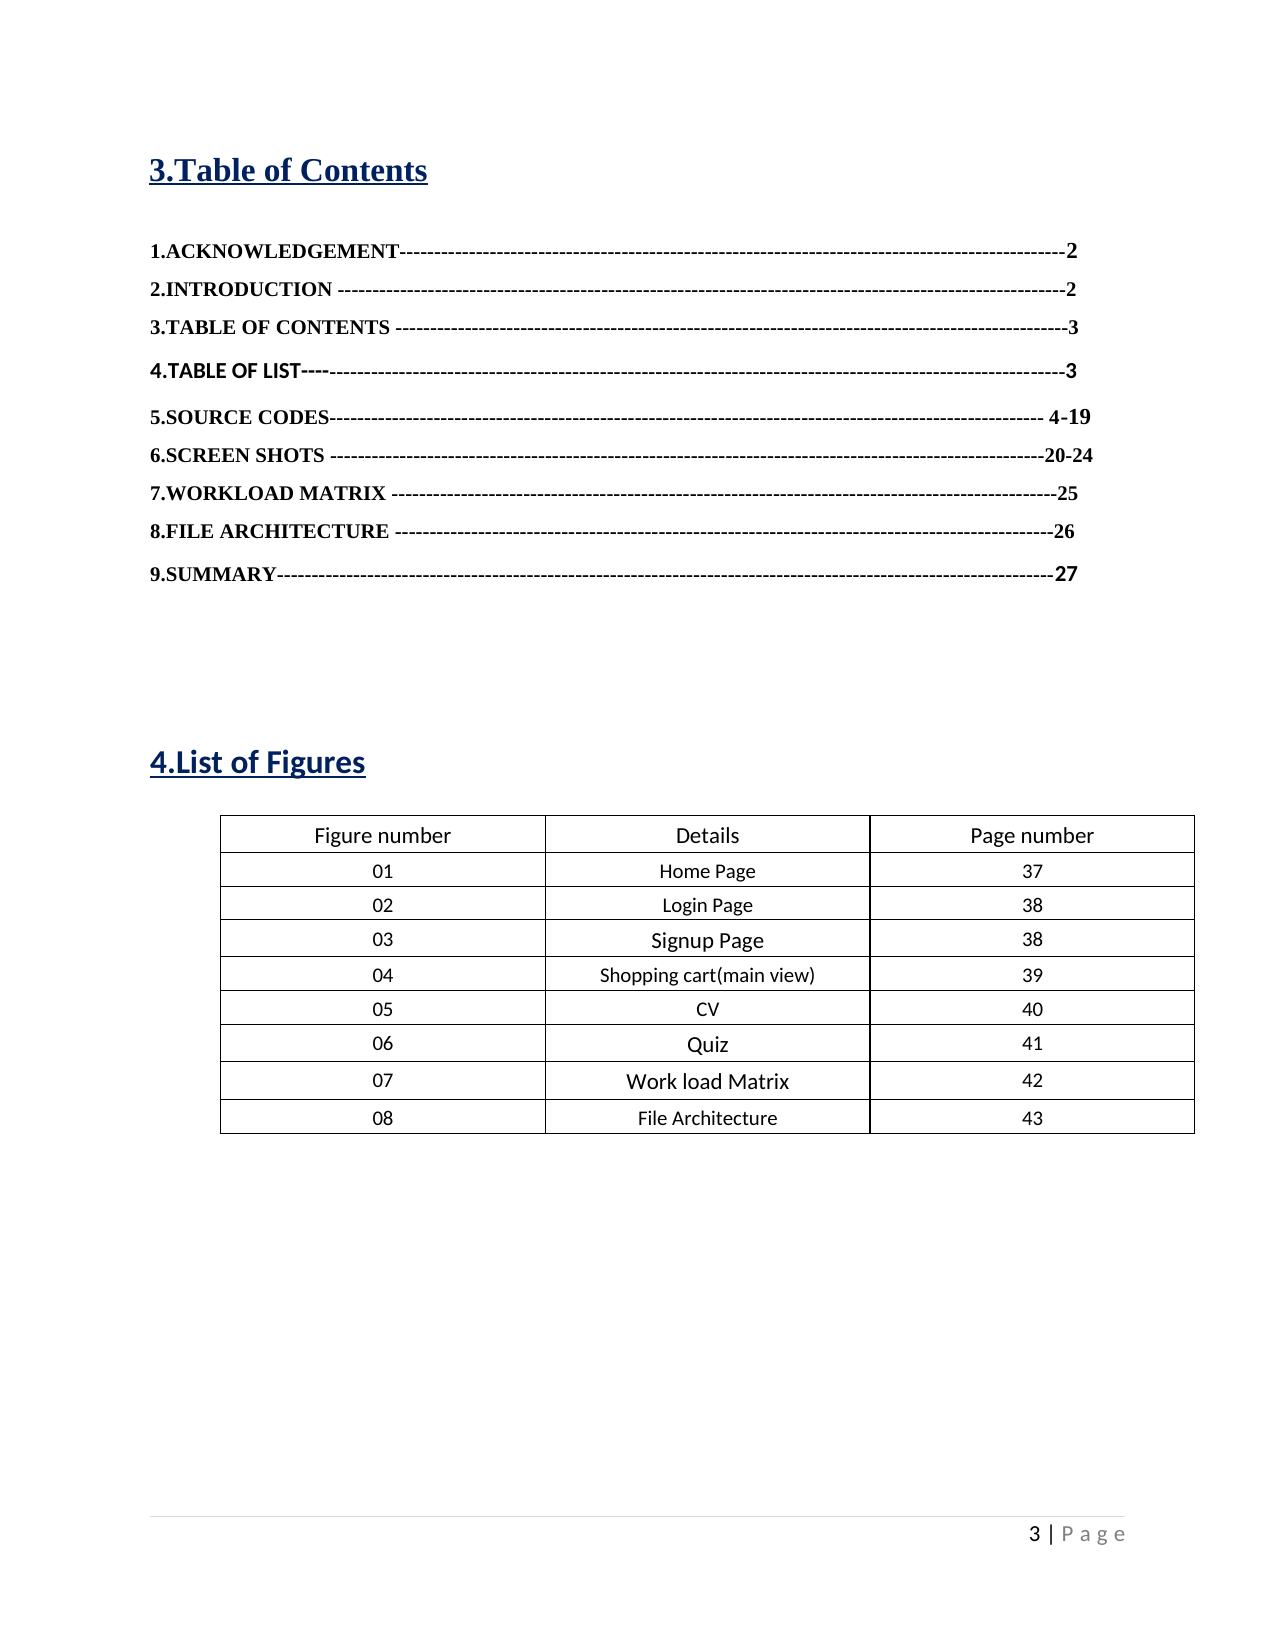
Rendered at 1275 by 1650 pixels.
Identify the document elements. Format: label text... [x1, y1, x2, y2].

text 3.TABLE OF CONTENTS -------------------------------------------------------------------------------------------------3 [150, 315, 1125, 339]
table_cell 06 [221, 1025, 545, 1061]
table_cell 02 [221, 887, 545, 919]
table_cell 05 [221, 991, 545, 1023]
table_cell 38 [871, 920, 1194, 956]
table_cell 07 [221, 1062, 545, 1099]
table_cell 04 [221, 957, 545, 990]
table_cell Shopping cart(main view) [546, 957, 869, 990]
table_cell 08 [221, 1100, 545, 1132]
text 2.INTRODUCTION ---------------------------------------------------------------------------------------------------------2 [150, 277, 1125, 301]
text 4.List of Figures [150, 741, 1125, 782]
table_cell 38 [871, 887, 1194, 919]
table_cell Quiz [546, 1025, 869, 1061]
text 6.SCREEN SHOTS -------------------------------------------------------------------------------------------------------20-24 [150, 443, 1125, 467]
table_header Details [546, 816, 869, 852]
table_cell 03 [221, 920, 545, 956]
table_cell CV [546, 991, 869, 1023]
table_cell 41 [871, 1025, 1194, 1061]
table_header Page number [871, 816, 1194, 852]
subtitle 3.Table of Contents [149, 150, 1125, 188]
text 1.ACKNOWLEDGEMENT------------------------------------------------------------------------------------------------2 [150, 237, 1125, 263]
table_cell Work load Matrix [546, 1062, 869, 1099]
table_cell 43 [871, 1100, 1194, 1132]
table_cell File Architecture [546, 1100, 869, 1132]
table_cell 37 [871, 853, 1194, 886]
table_cell Home Page [546, 853, 869, 886]
table_cell 42 [871, 1062, 1194, 1099]
table_cell Login Page [546, 887, 869, 919]
text 8.FILE ARCHITECTURE -----------------------------------------------------------------------------------------------26 9.SUMMARY----------------------------------------------------------------------------------------------------------------27 [150, 519, 1125, 587]
table_cell 40 [871, 991, 1194, 1023]
text 7.WORKLOAD MATRIX ------------------------------------------------------------------------------------------------25 [150, 481, 1125, 505]
text 5.SOURCE CODES------------------------------------------------------------------------------------------------------- 4-19 [150, 403, 1125, 429]
table_cell 39 [871, 957, 1194, 990]
table_cell Signup Page [546, 920, 869, 956]
table_header Figure number [221, 816, 545, 852]
text 4.TABLE OF LIST--------------------------------------------------------------------------------------------------------------3 [150, 356, 1125, 384]
table_cell 01 [221, 853, 545, 886]
